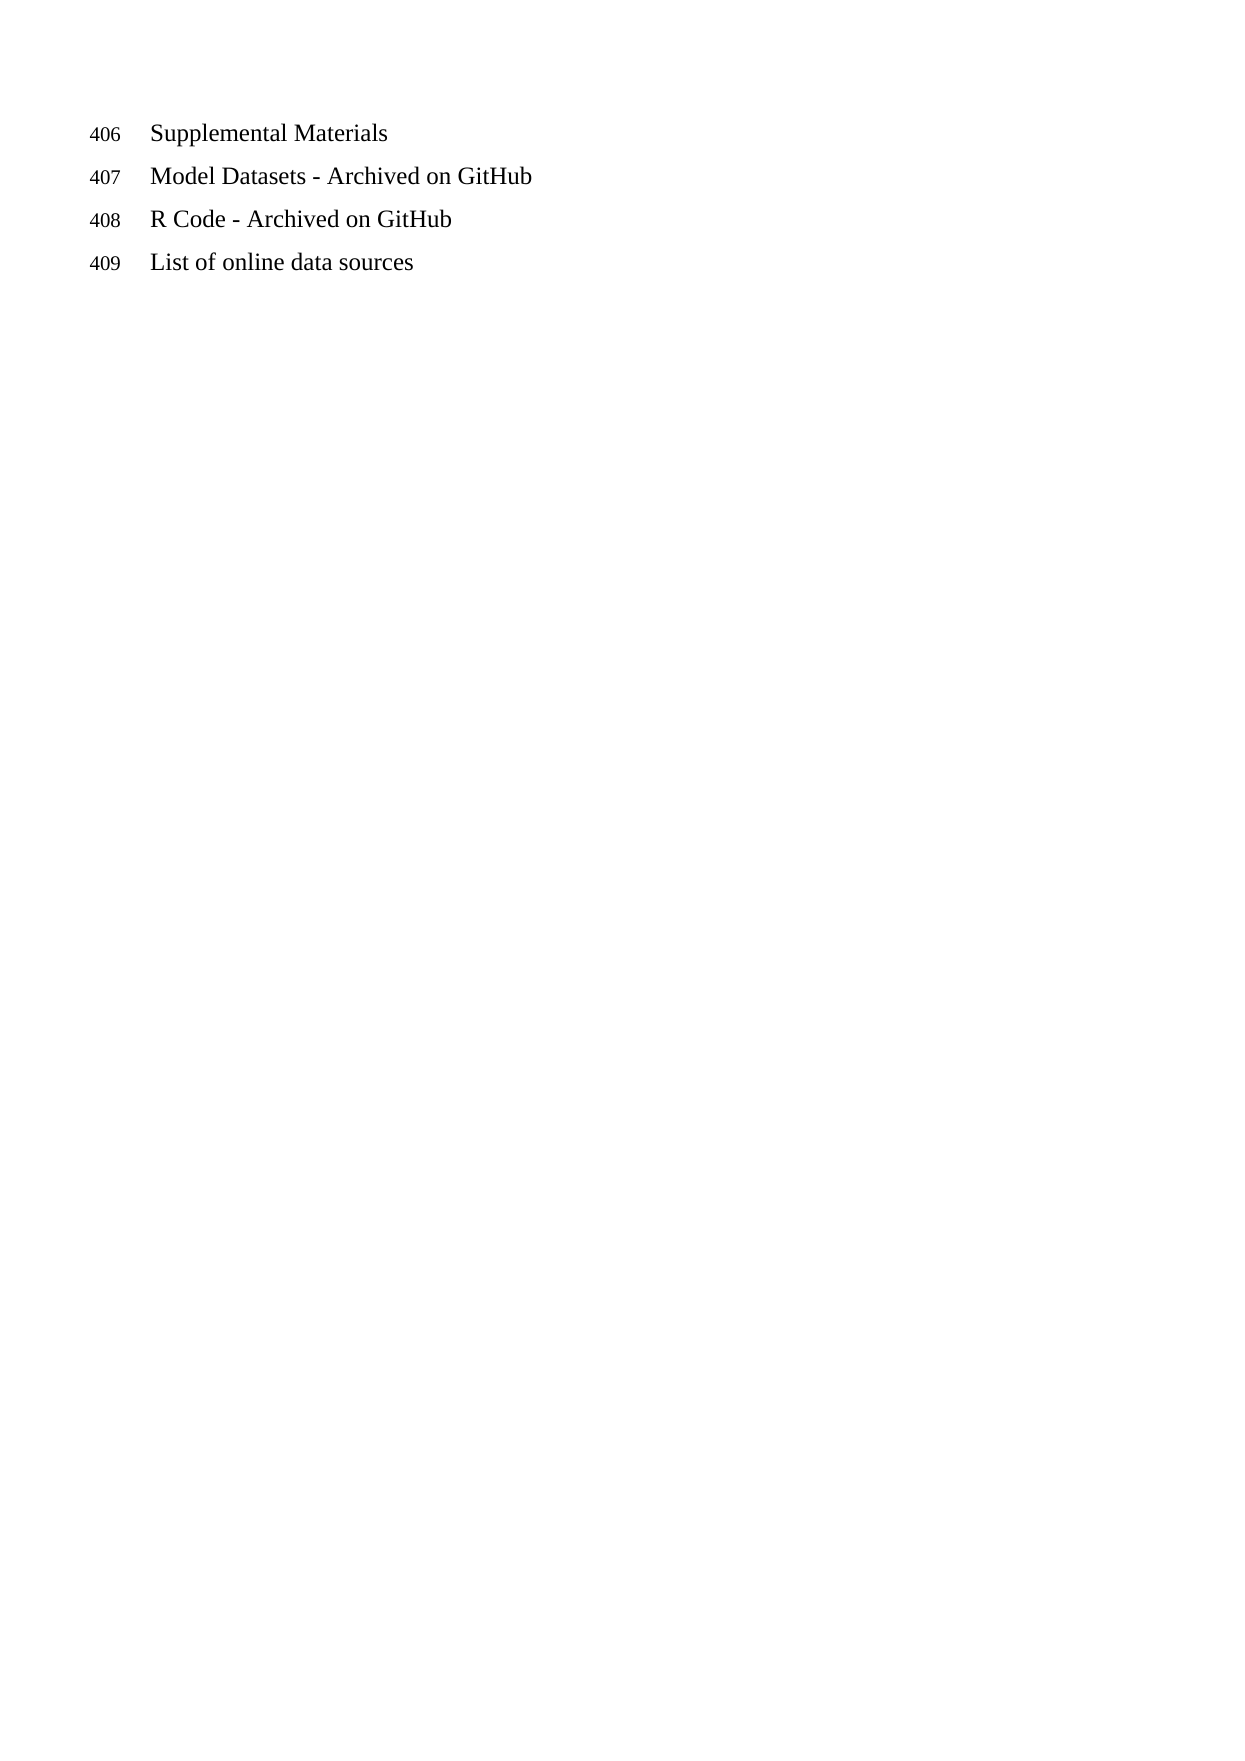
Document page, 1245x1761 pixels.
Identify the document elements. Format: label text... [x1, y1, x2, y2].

text Model Datasets - Archived on GitHub [150, 161, 1095, 190]
list Supplemental Materials [150, 118, 1095, 147]
text List of online data sources [150, 247, 1095, 276]
text R Code - Archived on GitHub [150, 204, 1095, 233]
